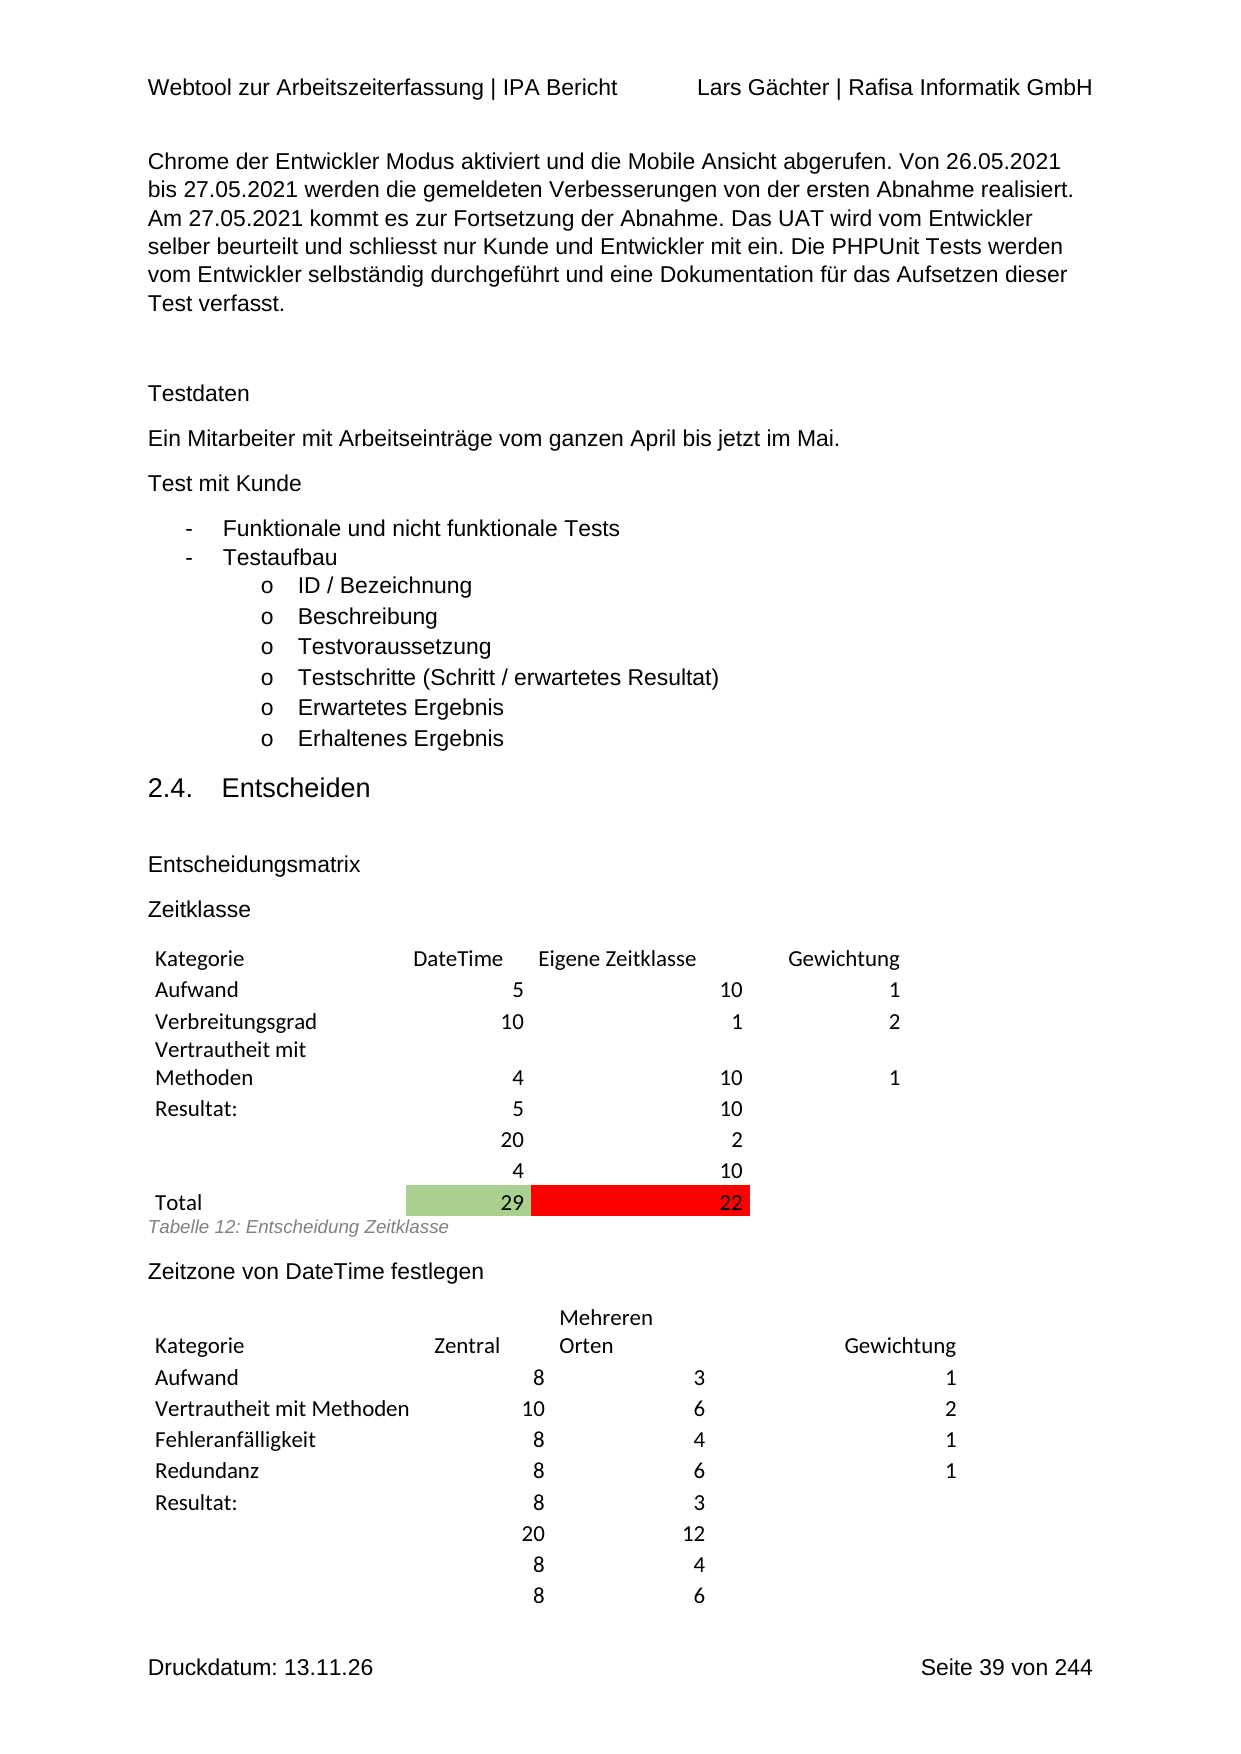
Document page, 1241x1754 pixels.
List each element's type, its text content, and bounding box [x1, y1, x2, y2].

list Erwartetes Ergebnis [260, 694, 1093, 723]
text Ein Mitarbeiter mit Arbeitseinträge vom ganzen April bis jetzt im Mai. [148, 425, 1093, 451]
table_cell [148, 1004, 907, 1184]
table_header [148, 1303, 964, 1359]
text Zeitklasse [148, 896, 1093, 922]
list Funktionale und nicht funktionale Tests [185, 515, 1093, 542]
subtitle Entscheiden [148, 772, 1093, 803]
text Testdaten [148, 380, 1093, 406]
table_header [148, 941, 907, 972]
text Test mit Kunde [148, 470, 1093, 497]
list Testaufbau [185, 544, 1093, 570]
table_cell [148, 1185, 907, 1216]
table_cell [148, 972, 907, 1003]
list Beschreibung [260, 603, 1093, 631]
list Testschritte (Schritt / erwartetes Resultat) [260, 664, 1093, 692]
list Erhaltenes Ergebnis [260, 725, 1093, 753]
list ID / Bezeichnung [260, 572, 1093, 601]
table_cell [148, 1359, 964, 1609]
list Testvoraussetzung [260, 633, 1093, 662]
text Zeitzone von DateTime festlegen [148, 1258, 1093, 1284]
text Entscheidungsmatrix [148, 851, 1093, 877]
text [148, 148, 1093, 316]
